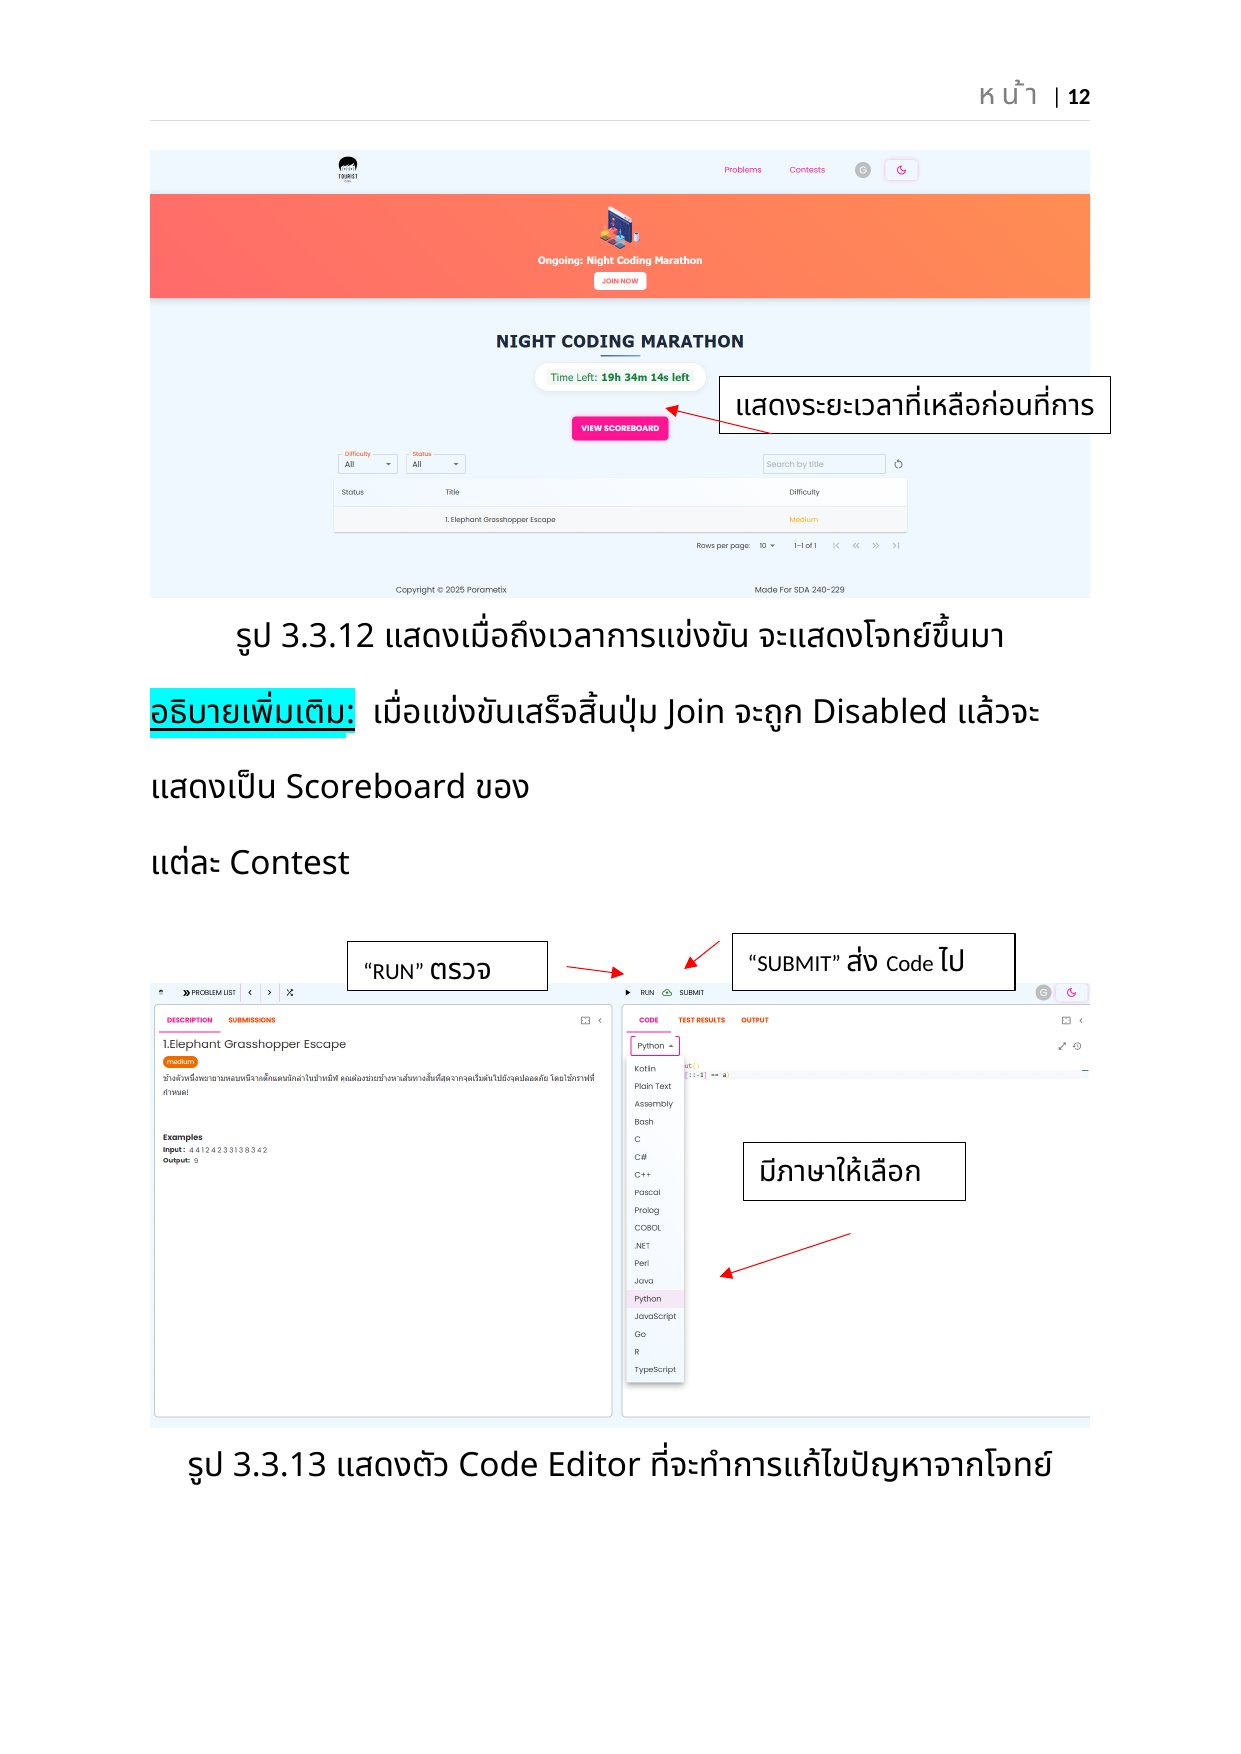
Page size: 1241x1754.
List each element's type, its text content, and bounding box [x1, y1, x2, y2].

text รูป 3.3.13 แสดงตัว Code Editor ที่จะทำการแก้ไขปัญหาจากโจทย์ [150, 1441, 1090, 1492]
picture [150, 983, 1091, 1428]
text อธิบายเพิ่มเติม: เมื่อแข่งขันเสร็จสิ้นปุ่ม Join จะถูก Disabled แล้วจะแสดงเป็น Scoreboard ของ แต่ละ Contest [150, 687, 1090, 890]
text รูป 3.3.12 แสดงเมื่อถึงเวลาการแข่งขัน จะแสดงโจทย์ขึ้นมา [150, 611, 1090, 662]
picture [150, 150, 1091, 598]
